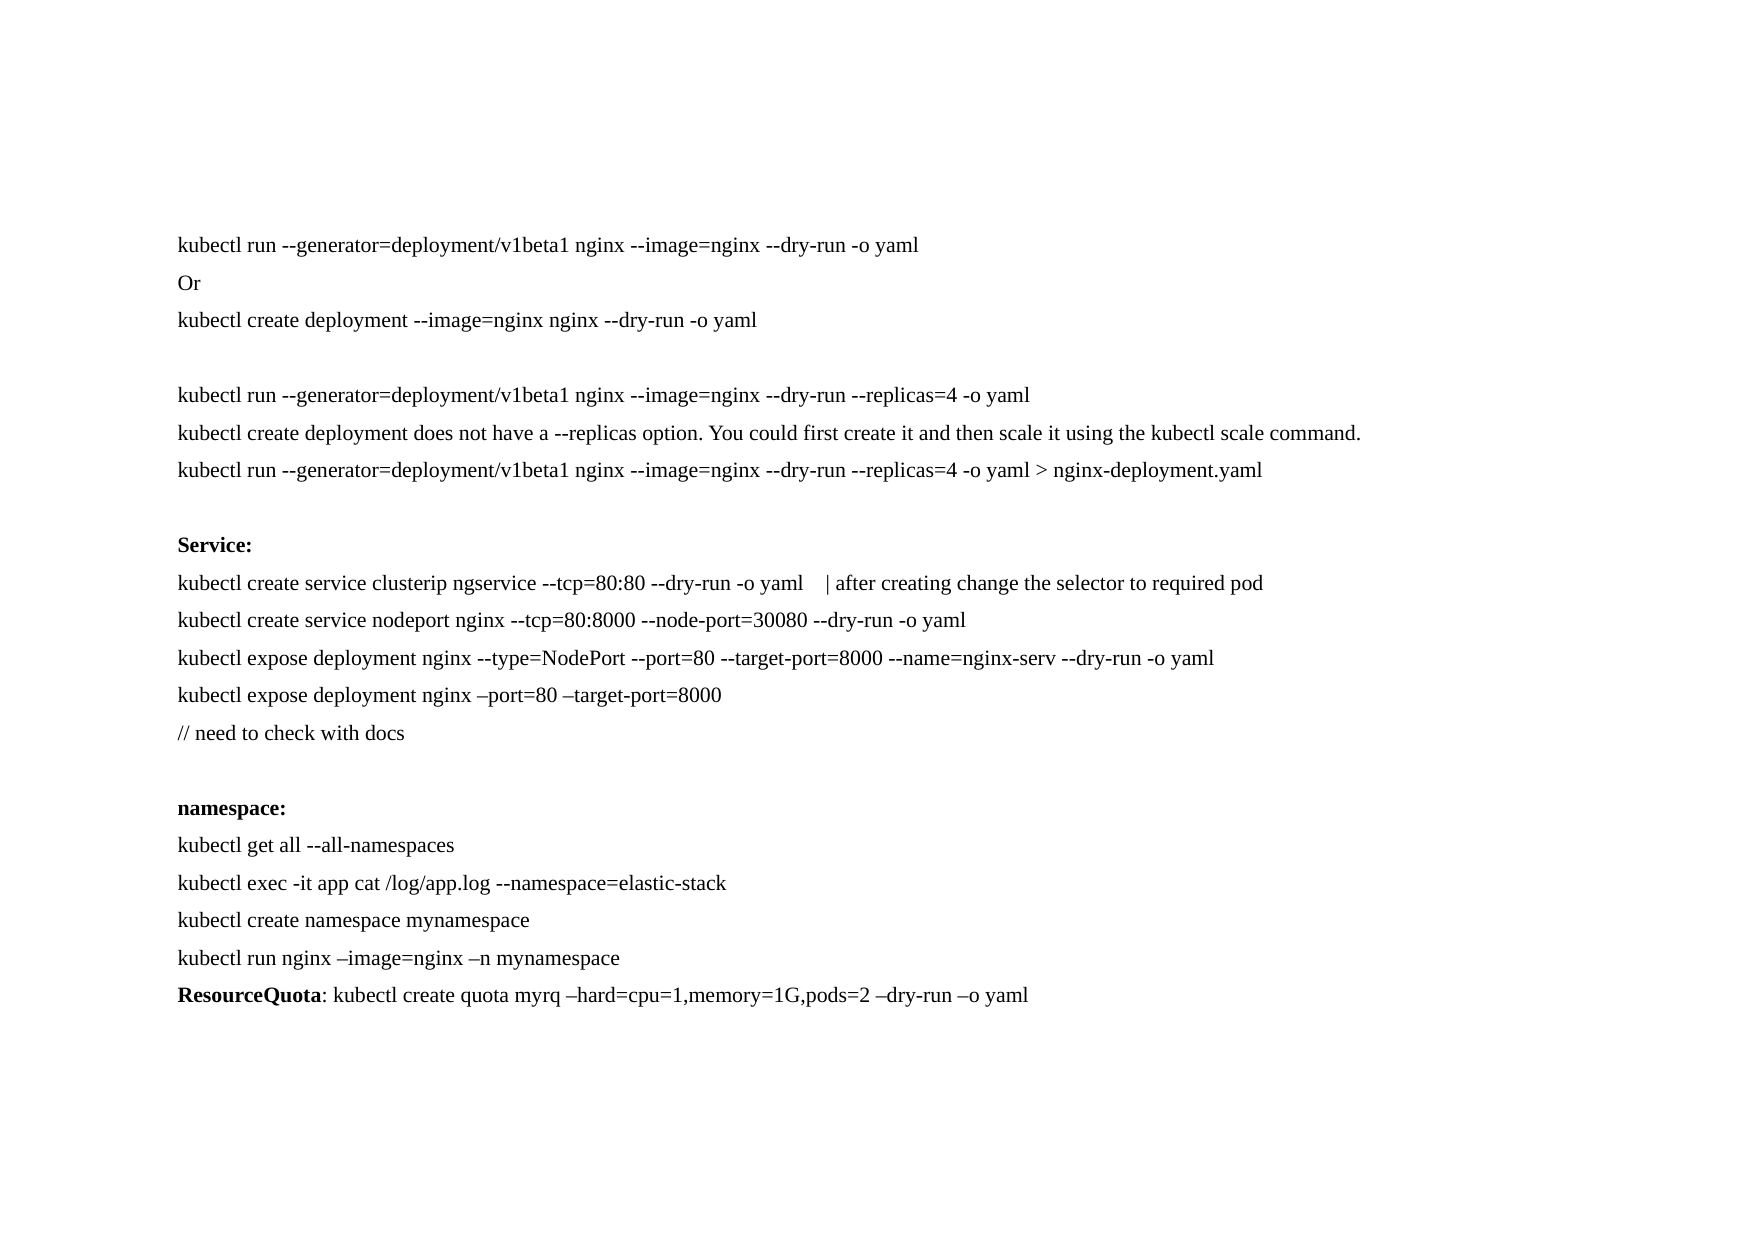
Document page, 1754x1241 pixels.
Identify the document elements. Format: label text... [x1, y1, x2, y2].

text kubectl create deployment does not have a --replicas option. You could first create it and then scale it using the kubectl scale command. [177, 414, 1547, 451]
text kubectl create service clusterip ngservice --tcp=80:80 --dry-run -o yaml | after creating change the selector to required pod [177, 564, 1547, 601]
text // need to check with docs [177, 714, 1547, 751]
text kubectl run nginx –image=nginx –n mynamespace [177, 939, 1547, 976]
text kubectl create namespace mynamespace [177, 901, 1547, 939]
text Or [177, 264, 1547, 301]
text ResourceQuota: kubectl create quota myrq –hard=cpu=1,memory=1G,pods=2 –dry-run –o yaml [177, 976, 1547, 1014]
text kubectl run --generator=deployment/v1beta1 nginx --image=nginx --dry-run --replicas=4 -o yaml > nginx-deployment.yaml [177, 451, 1547, 489]
text Service: [177, 526, 1547, 564]
text kubectl expose deployment nginx –port=80 –target-port=8000 [177, 676, 1547, 714]
text kubectl expose deployment nginx --type=NodePort --port=80 --target-port=8000 --name=nginx-serv --dry-run -o yaml [177, 639, 1547, 676]
text kubectl run --generator=deployment/v1beta1 nginx --image=nginx --dry-run --replicas=4 -o yaml [177, 376, 1547, 414]
text kubectl get all --all-namespaces [177, 826, 1547, 864]
text namespace: [177, 789, 1547, 826]
text kubectl create deployment --image=nginx nginx --dry-run -o yaml [177, 301, 1547, 339]
text kubectl exec -it app cat /log/app.log --namespace=elastic-stack [177, 864, 1547, 901]
text kubectl run --generator=deployment/v1beta1 nginx --image=nginx --dry-run -o yaml [177, 226, 1547, 264]
text kubectl create service nodeport nginx --tcp=80:8000 --node-port=30080 --dry-run -o yaml [177, 601, 1547, 639]
